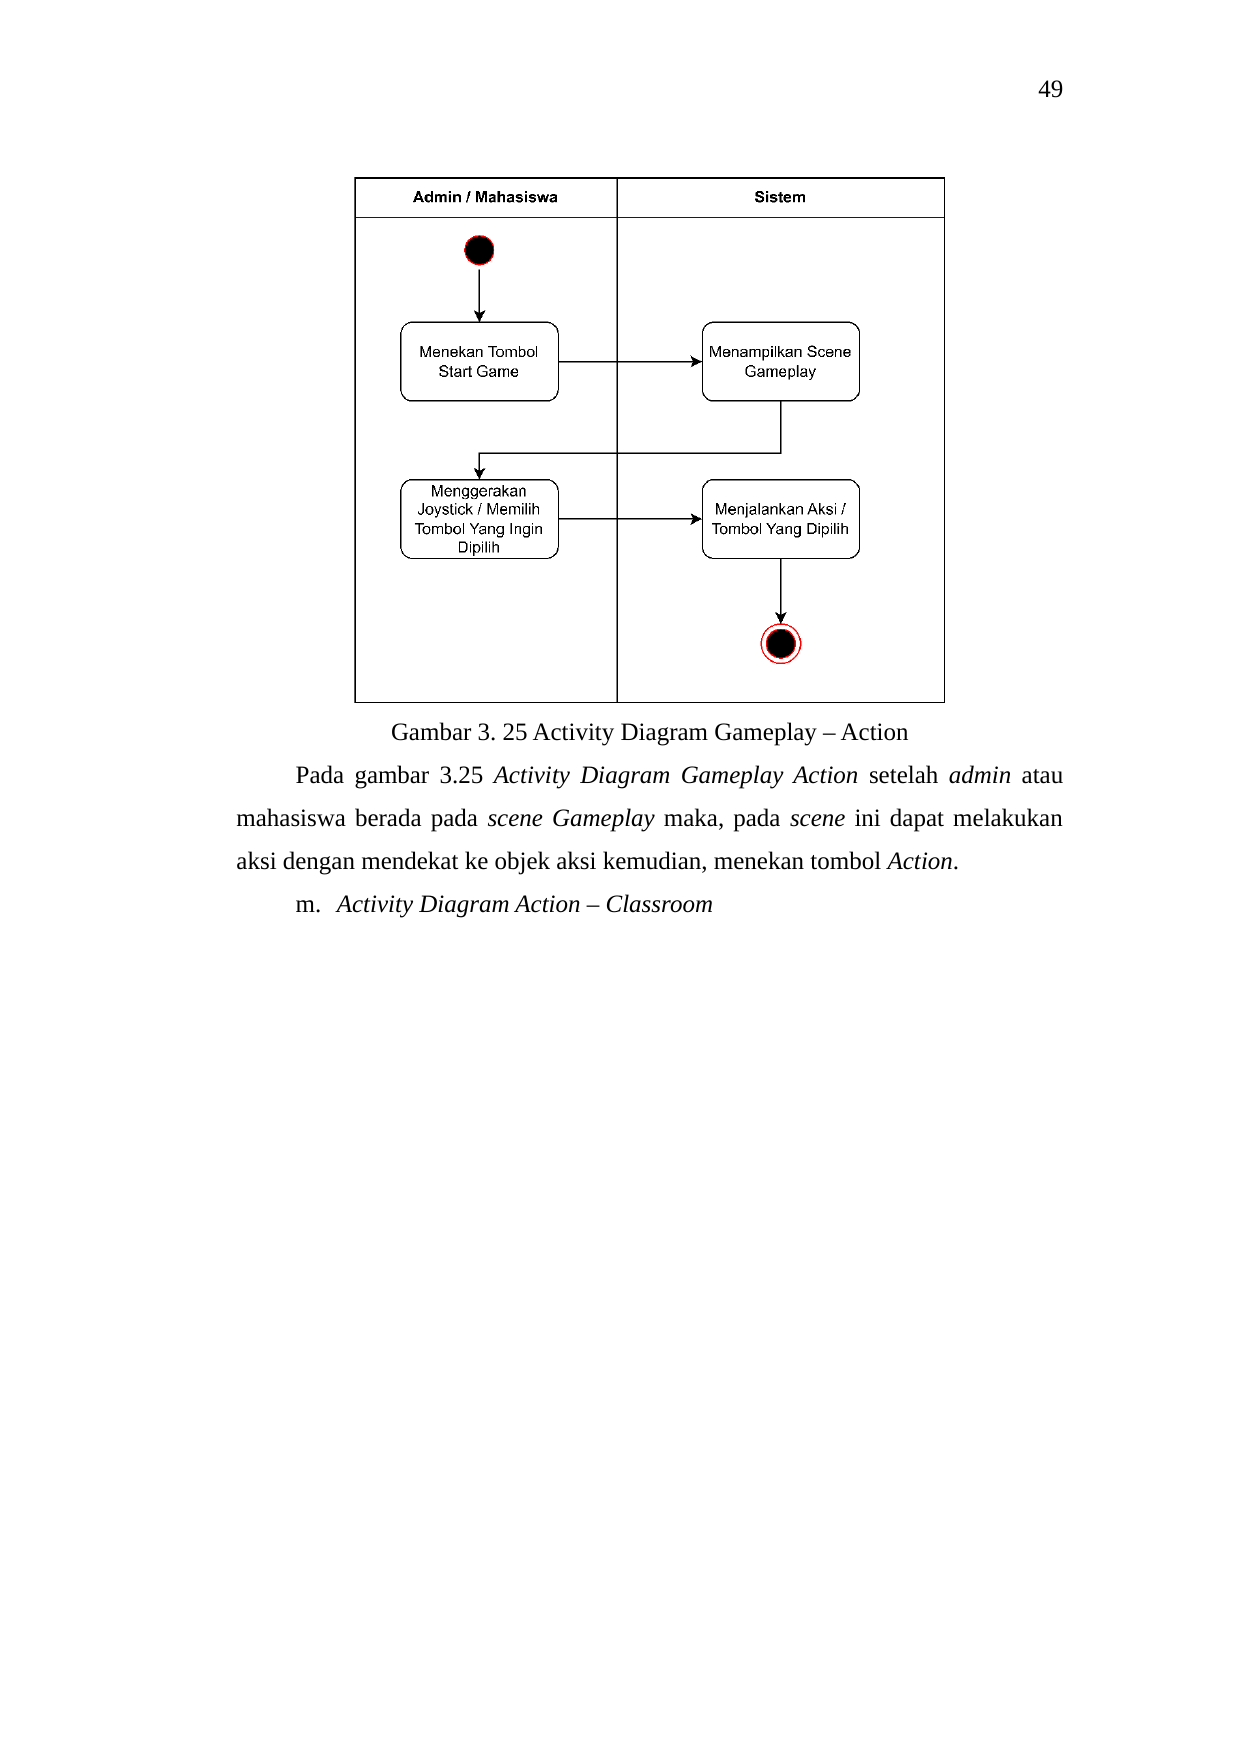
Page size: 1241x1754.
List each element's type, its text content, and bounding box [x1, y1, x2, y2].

text Pada gambar 3.25 Activity Diagram Gameplay Action setelah admin atau mahasiswa berada pada scene Gameplay maka, pada scene ini dapat melakukan aksi dengan mendekat ke objek aksi kemudian, menekan tombol Action. [236, 760, 1063, 875]
list Activity Diagram Action – Classroom [295, 889, 1063, 918]
text Gambar 3. 25 Activity Diagram Gameplay – Action [236, 717, 1063, 745]
picture [354, 177, 945, 703]
